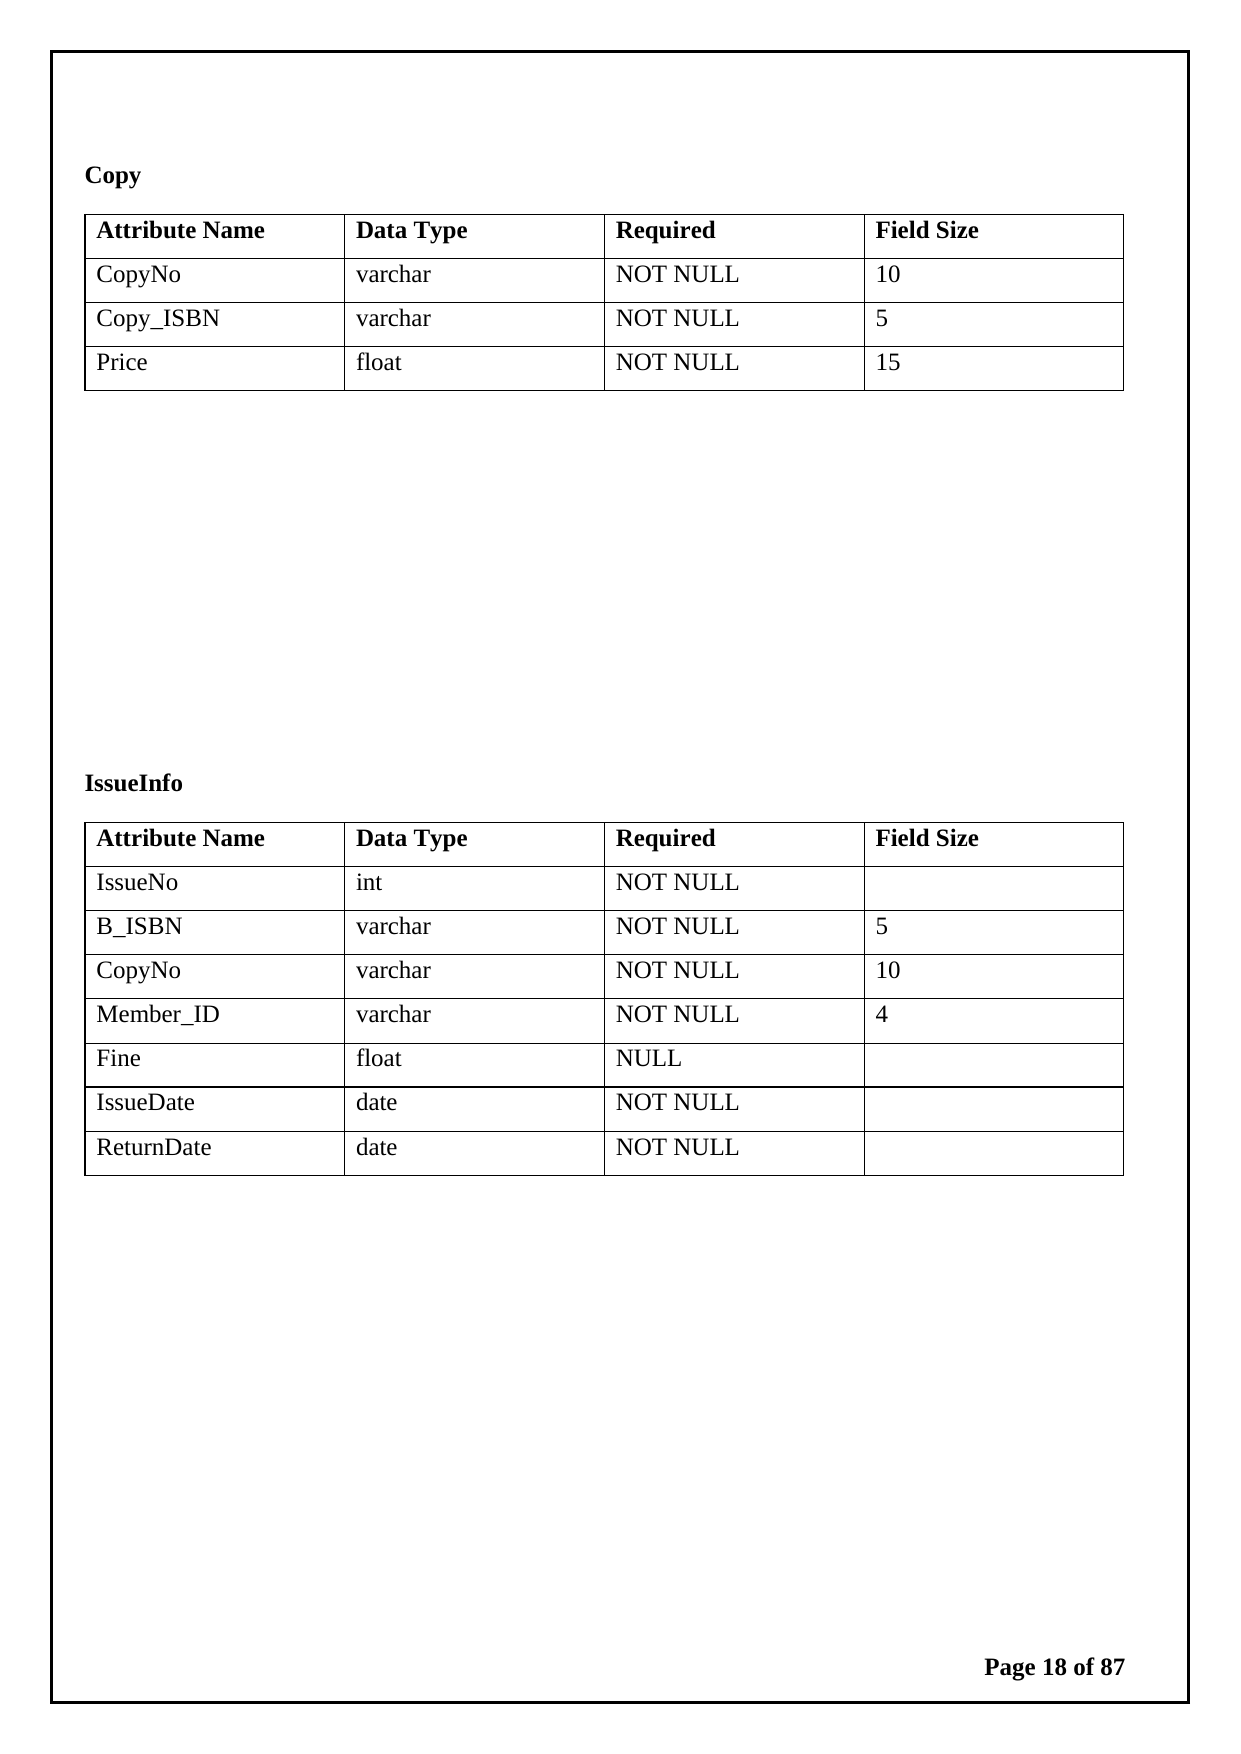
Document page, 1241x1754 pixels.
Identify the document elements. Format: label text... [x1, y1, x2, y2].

table_header Data Type [345, 215, 604, 258]
table_cell varchar [345, 955, 604, 998]
table_cell [865, 1044, 1123, 1086]
table_cell NOT NULL [605, 999, 864, 1042]
table_header Required [605, 215, 864, 258]
text IssueInfo [84, 768, 1125, 797]
table_cell NOT NULL [605, 911, 864, 954]
table_cell int [345, 867, 604, 910]
table_cell float [345, 347, 604, 390]
table_header Field Size [865, 823, 1123, 866]
text Copy [84, 160, 1125, 189]
table_cell 4 [865, 999, 1123, 1042]
table_header Attribute Name [86, 215, 344, 258]
table_cell Price [86, 347, 344, 390]
table_cell NOT NULL [605, 259, 864, 302]
table_cell float [345, 1044, 604, 1086]
table_header Required [605, 823, 864, 866]
table_cell NOT NULL [605, 955, 864, 998]
table_cell [865, 867, 1123, 910]
table_cell CopyNo [86, 955, 344, 998]
table_header Data Type [345, 823, 604, 866]
table_cell varchar [345, 999, 604, 1042]
table_cell 5 [865, 911, 1123, 954]
table_header Field Size [865, 215, 1123, 258]
table_cell 5 [865, 303, 1123, 346]
table_cell Fine [86, 1044, 344, 1086]
table_cell IssueDate [86, 1088, 344, 1131]
table_cell date [345, 1088, 604, 1131]
table_cell NOT NULL [605, 867, 864, 910]
table_cell varchar [345, 911, 604, 954]
table_cell NOT NULL [605, 347, 864, 390]
table_cell Member_ID [86, 999, 344, 1042]
table_cell NULL [605, 1044, 864, 1086]
table_cell 10 [865, 955, 1123, 998]
table_header Attribute Name [86, 823, 344, 866]
table_cell [865, 1132, 1123, 1174]
table_cell IssueNo [86, 867, 344, 910]
table_cell NOT NULL [605, 303, 864, 346]
table_cell Copy_ISBN [86, 303, 344, 346]
table_cell 15 [865, 347, 1123, 390]
table_cell [865, 1088, 1123, 1131]
table_cell varchar [345, 303, 604, 346]
table_cell varchar [345, 259, 604, 302]
table_cell date [345, 1132, 604, 1174]
table_cell CopyNo [86, 259, 344, 302]
table_cell ReturnDate [86, 1132, 344, 1174]
table_cell 10 [865, 259, 1123, 302]
table_cell NOT NULL [605, 1132, 864, 1174]
table_cell NOT NULL [605, 1088, 864, 1131]
table_cell B_ISBN [86, 911, 344, 954]
